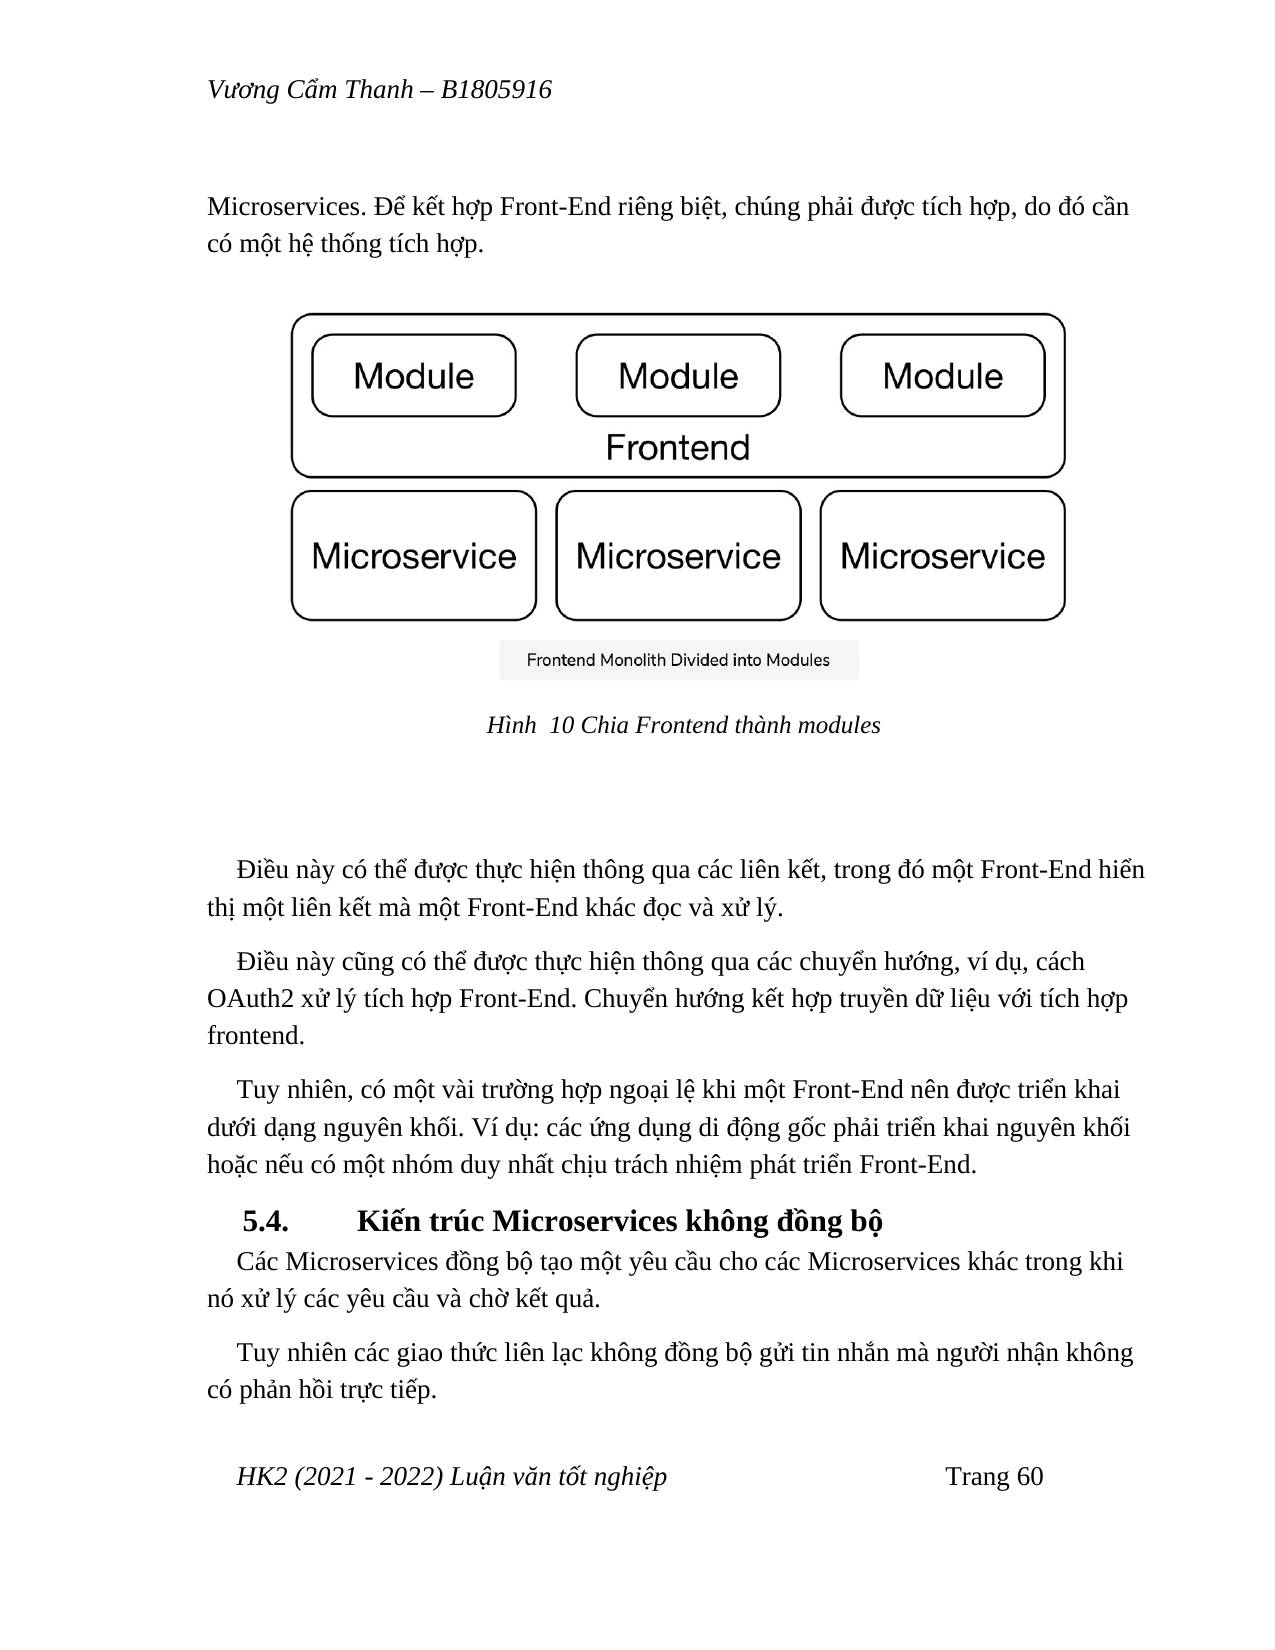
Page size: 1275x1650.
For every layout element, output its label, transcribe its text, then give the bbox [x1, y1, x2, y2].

text Tuy nhiên, có một vài trường hợp ngoại lệ khi một Front-End nên được triển khai dưới dạng nguyên khối. Ví dụ: các ứng dụng di động gốc phải triển khai nguyên khối hoặc nếu có một nhóm duy nhất chịu trách nhiệm phát triển Front-End. [207, 1073, 1157, 1179]
text Các Microservices đồng bộ tạo một yêu cầu cho các Microservices khác trong khi nó xử lý các yêu cầu và chờ kết quả. [207, 1245, 1157, 1313]
text Điều này có thể được thực hiện thông qua các liên kết, trong đó một Front-End hiển thị một liên kết mà một Front-End khác đọc và xử lý. [207, 854, 1157, 922]
picture [214, 281, 1156, 705]
subtitle Kiến trúc Microservices không đồng bộ [236, 1202, 1157, 1238]
text Tuy nhiên các giao thức liên lạc không đồng bộ gửi tin nhắn mà người nhận không có phản hồi trực tiếp. [207, 1336, 1157, 1405]
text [207, 190, 1157, 258]
text Điều này cũng có thể được thực hiện thông qua các chuyển hướng, ví dụ, cách OAuth2 xử lý tích hợp Front-End. Chuyển hướng kết hợp truyền dữ liệu với tích hợp frontend. [207, 945, 1157, 1051]
